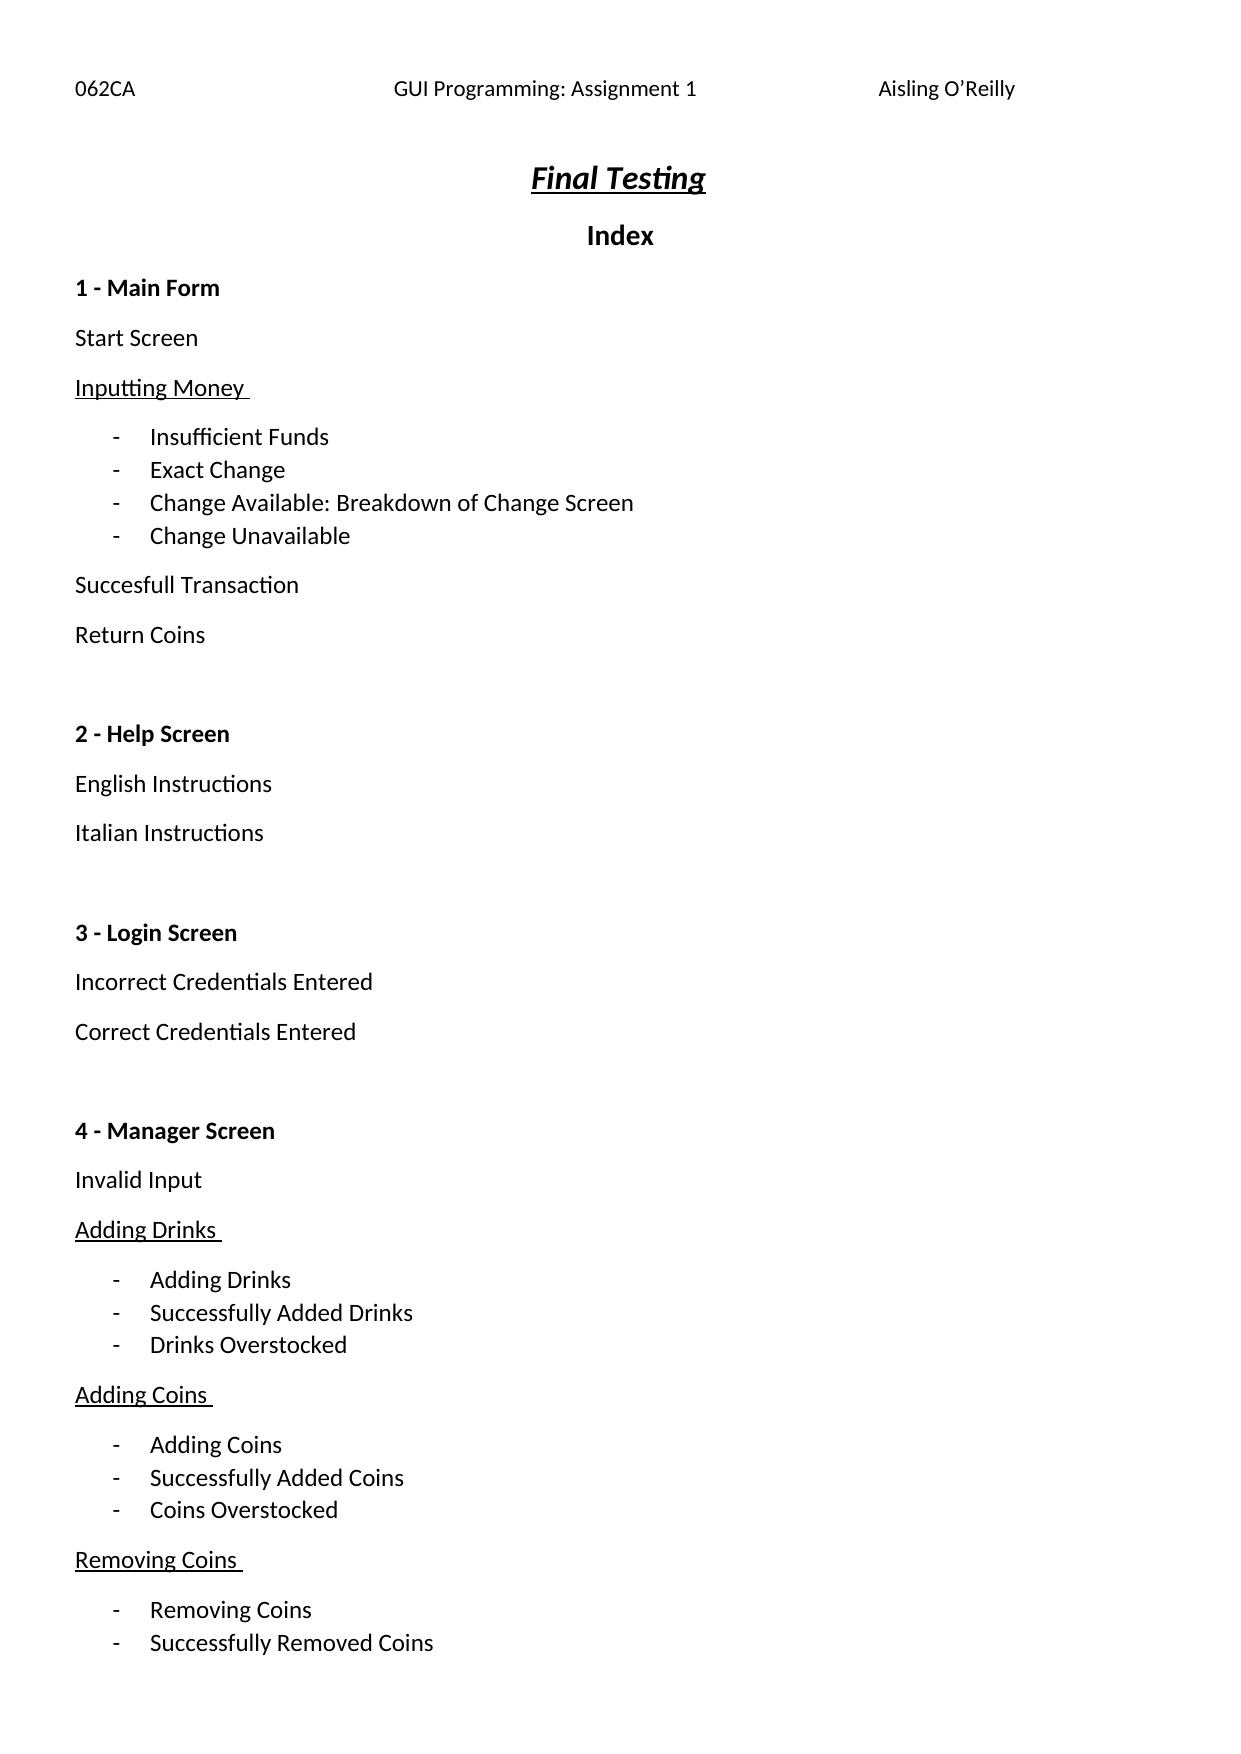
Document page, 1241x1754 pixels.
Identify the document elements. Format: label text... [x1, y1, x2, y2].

text Start Screen [75, 322, 1165, 353]
list Coins Overstocked [112, 1495, 1165, 1525]
text Succesfull Transaction [75, 570, 1165, 600]
text 4 - Manager Screen [75, 1115, 1165, 1146]
text Removing Coins [75, 1544, 1165, 1575]
list Adding Coins [112, 1429, 1165, 1459]
list Successfully Added Coins [112, 1462, 1165, 1492]
list Change Unavailable [112, 520, 1165, 551]
list Change Available: Breakdown of Change Screen [112, 487, 1165, 518]
text 1 - Main Form [75, 273, 1165, 303]
list Removing Coins [112, 1594, 1165, 1624]
text English Instructions [75, 768, 1165, 798]
text Inputting Money [75, 372, 1165, 402]
text Adding Drinks [75, 1214, 1165, 1245]
list Successfully Added Drinks [112, 1297, 1165, 1327]
text Final Testing [75, 157, 1165, 198]
text Adding Coins [75, 1379, 1165, 1410]
text Return Coins [75, 619, 1165, 650]
text 3 - Login Screen [75, 917, 1165, 947]
text Invalid Input [75, 1165, 1165, 1195]
list Insufficient Funds [112, 421, 1165, 452]
list Exact Change [112, 454, 1165, 485]
list Successfully Removed Coins [112, 1627, 1165, 1657]
list Adding Drinks [112, 1264, 1165, 1294]
text 2 - Help Screen [75, 718, 1165, 749]
text Correct Credentials Entered [75, 1016, 1165, 1046]
text Incorrect Credentials Entered [75, 966, 1165, 997]
list Drinks Overstocked [112, 1330, 1165, 1360]
text Index [75, 217, 1165, 253]
text Italian Instructions [75, 818, 1165, 848]
